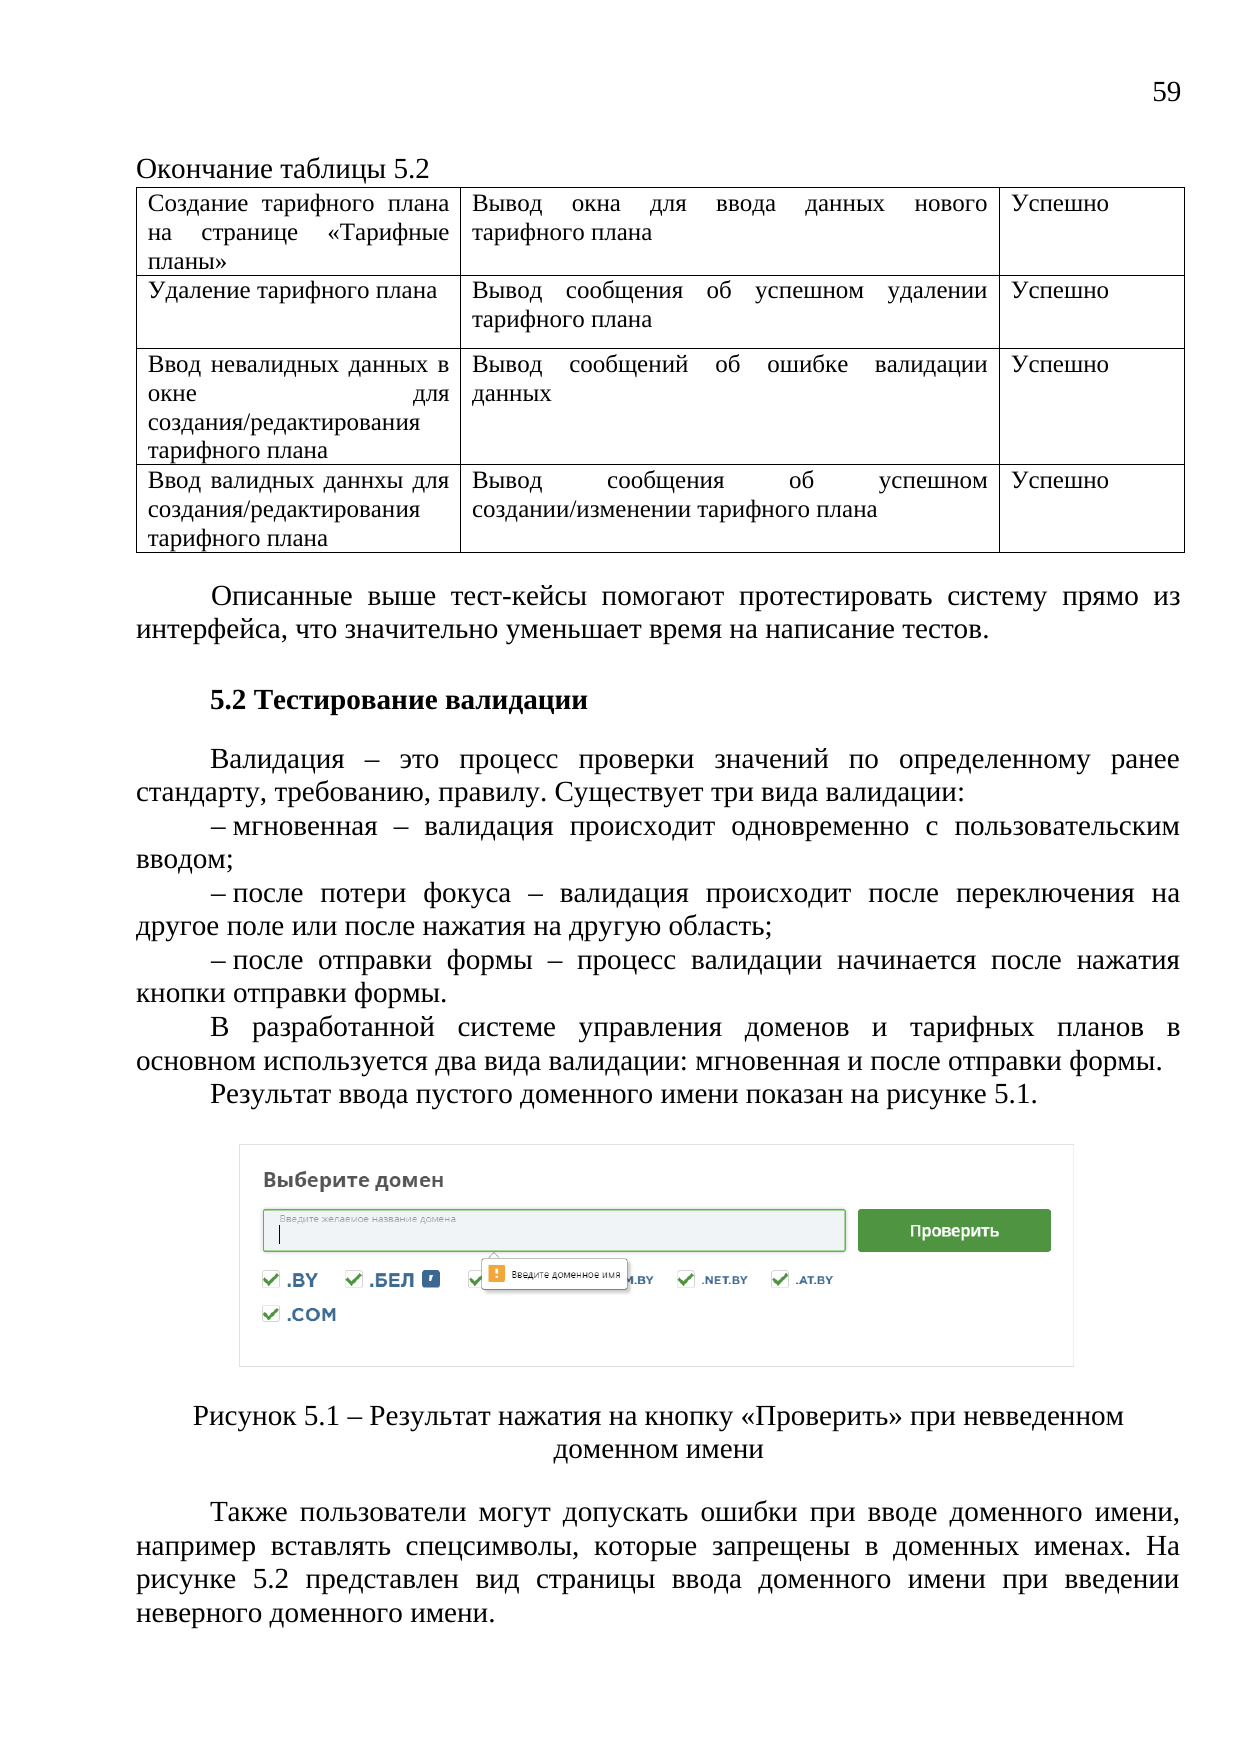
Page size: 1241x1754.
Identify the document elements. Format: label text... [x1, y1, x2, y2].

list после отправки формы – процесс валидации начинается после нажатия кнопки отправки формы. [136, 942, 1181, 1009]
table_header Вывод окна для ввода данных нового тарифного плана [461, 188, 999, 274]
text Рисунок 5.1 – Результат нажатия на кнопку «Проверить» при невведенном доменном имени [136, 1398, 1181, 1465]
text Также пользователи могут допускать ошибки при вводе доменного имени, например вставлять спецсимволы, которые запрещены в доменных именах. На рисунке 5.2 представлен вид страницы ввода доменного имени при введении неверного доменного имени. [136, 1494, 1181, 1628]
table_cell Успешно [1000, 349, 1184, 464]
table_cell Успешно [1000, 465, 1184, 552]
table_cell Ввод валидных даннхы для создания/редактирования тарифного плана [137, 465, 460, 552]
text В разработанной системе управления доменов и тарифных планов в основном используется два вида валидации: мгновенная и после отправки формы. [136, 1009, 1181, 1076]
table_header Успешно [1000, 188, 1184, 274]
table_cell Ввод невалидных данных в окне для создания/редактирования тарифного плана [137, 349, 460, 464]
table_header Создание тарифного плана на странице «Тарифные планы» [137, 188, 460, 274]
text Результат ввода пустого доменного имени показан на рисунке 5.1. [136, 1076, 1181, 1110]
text 5.2 Тестирование валидации [136, 682, 1181, 716]
text Валидация – это процесс проверки значений по определенному ранее стандарту, требованию, правилу. Существует три вида валидации: [136, 741, 1181, 808]
table_cell Успешно [1000, 276, 1184, 348]
table_cell Вывод сообщений об ошибке валидации данных [461, 349, 999, 464]
list после потери фокуса – валидация происходит после переключения на другое поле или после нажатия на другую область; [136, 875, 1181, 942]
picture [234, 1138, 1083, 1373]
list мгновенная – валидация происходит одновременно с пользовательским вводом; [136, 808, 1181, 875]
text Описанные выше тест-кейсы помогают протестировать систему прямо из интерфейса, что значительно уменьшает время на написание тестов. [136, 578, 1181, 645]
table_cell Вывод сообщения об успешном удалении тарифного плана [461, 276, 999, 348]
table_cell Удаление тарифного плана [137, 276, 460, 348]
table_cell Вывод сообщения об успешном создании/изменении тарифного плана [461, 465, 999, 552]
text Окончание таблицы 5.2 [136, 152, 1181, 185]
